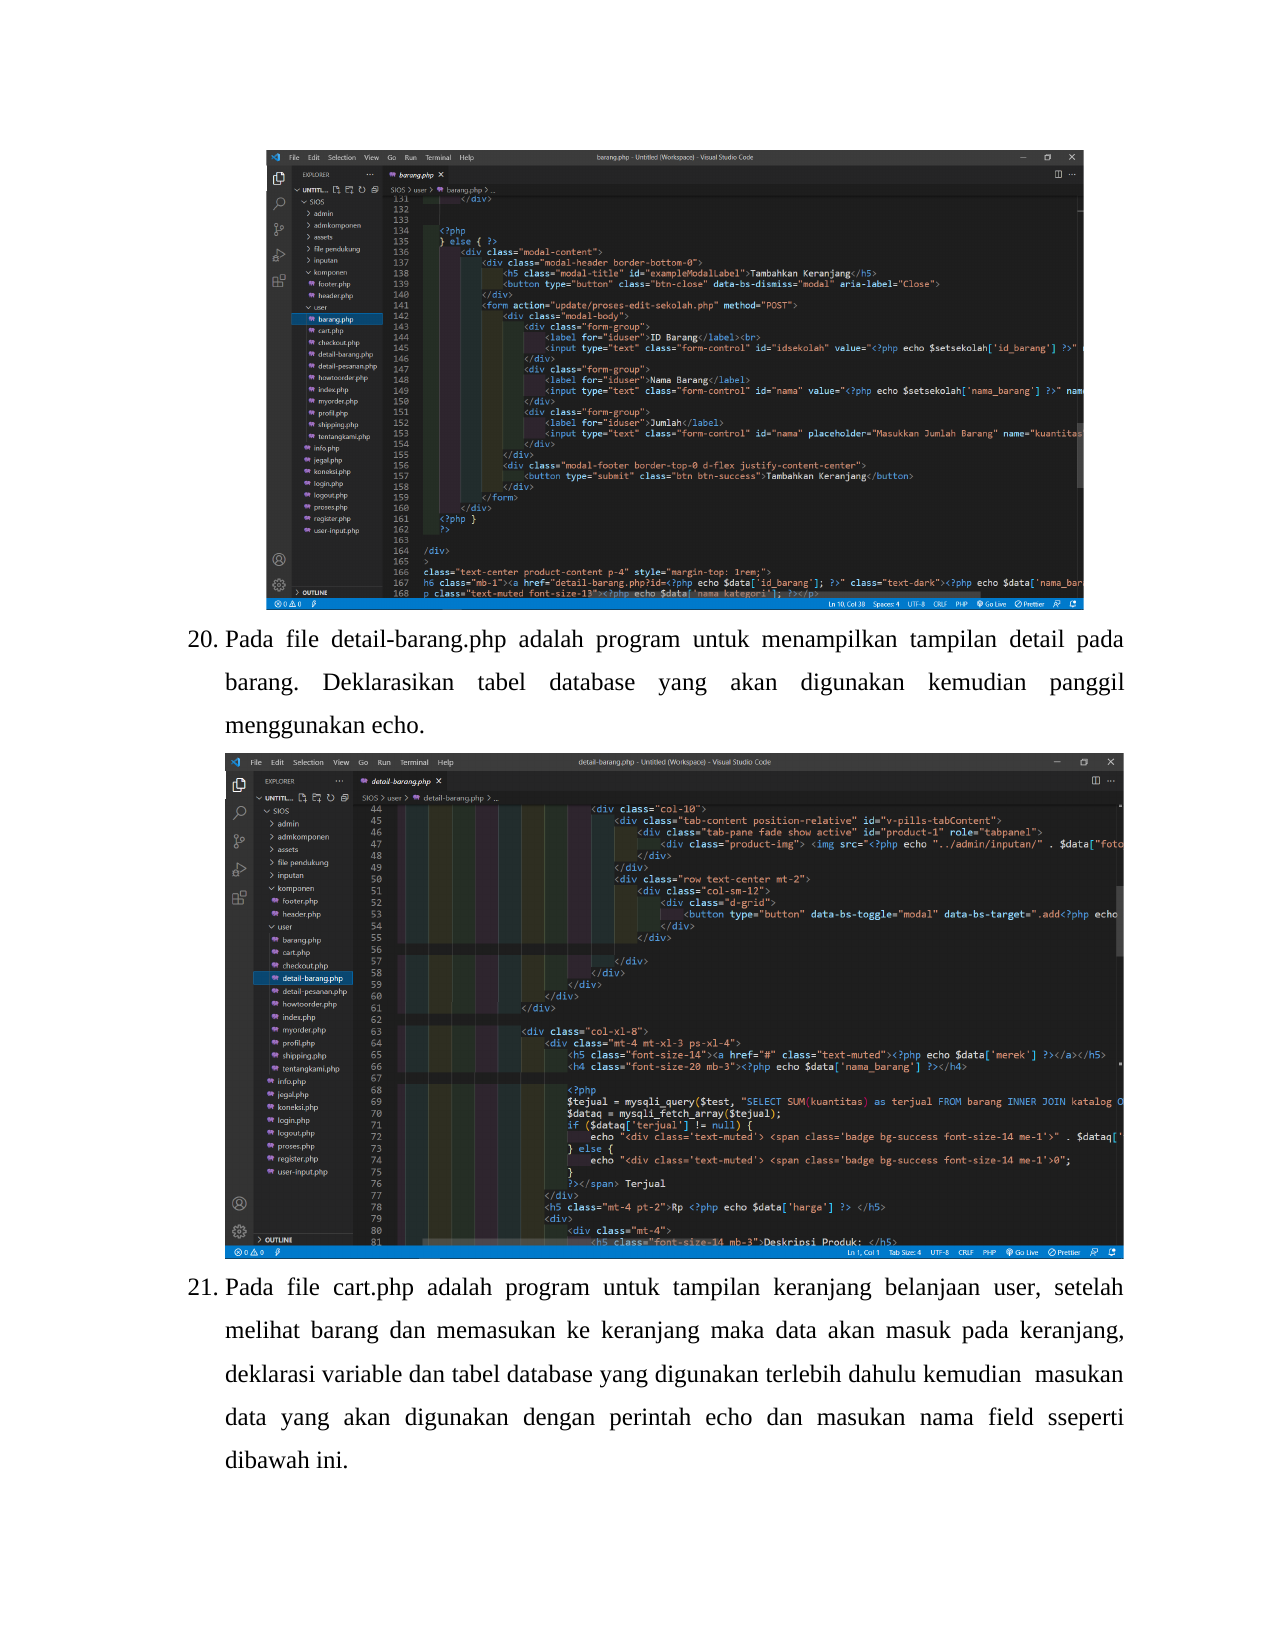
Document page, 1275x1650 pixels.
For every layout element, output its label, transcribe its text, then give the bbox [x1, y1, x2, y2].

list Pada file detail-barang.php adalah program untuk menampilkan tampilan detail pada barang. Deklarasikan tabel database yang akan digunakan kemudian panggil menggunakan echo. [187, 624, 1125, 739]
picture [266, 150, 1084, 610]
list Pada file cart.php adalah program untuk tampilan keranjang belanjaan user, setelah melihat barang dan memasukan ke keranjang maka data akan masuk pada keranjang, deklarasi variable dan tabel database yang digunakan terlebih dahulu kemudian masukan data yang akan digunakan dengan perintah echo dan masukan nama field sseperti dibawah ini. [187, 1272, 1125, 1474]
picture [225, 753, 1124, 1259]
